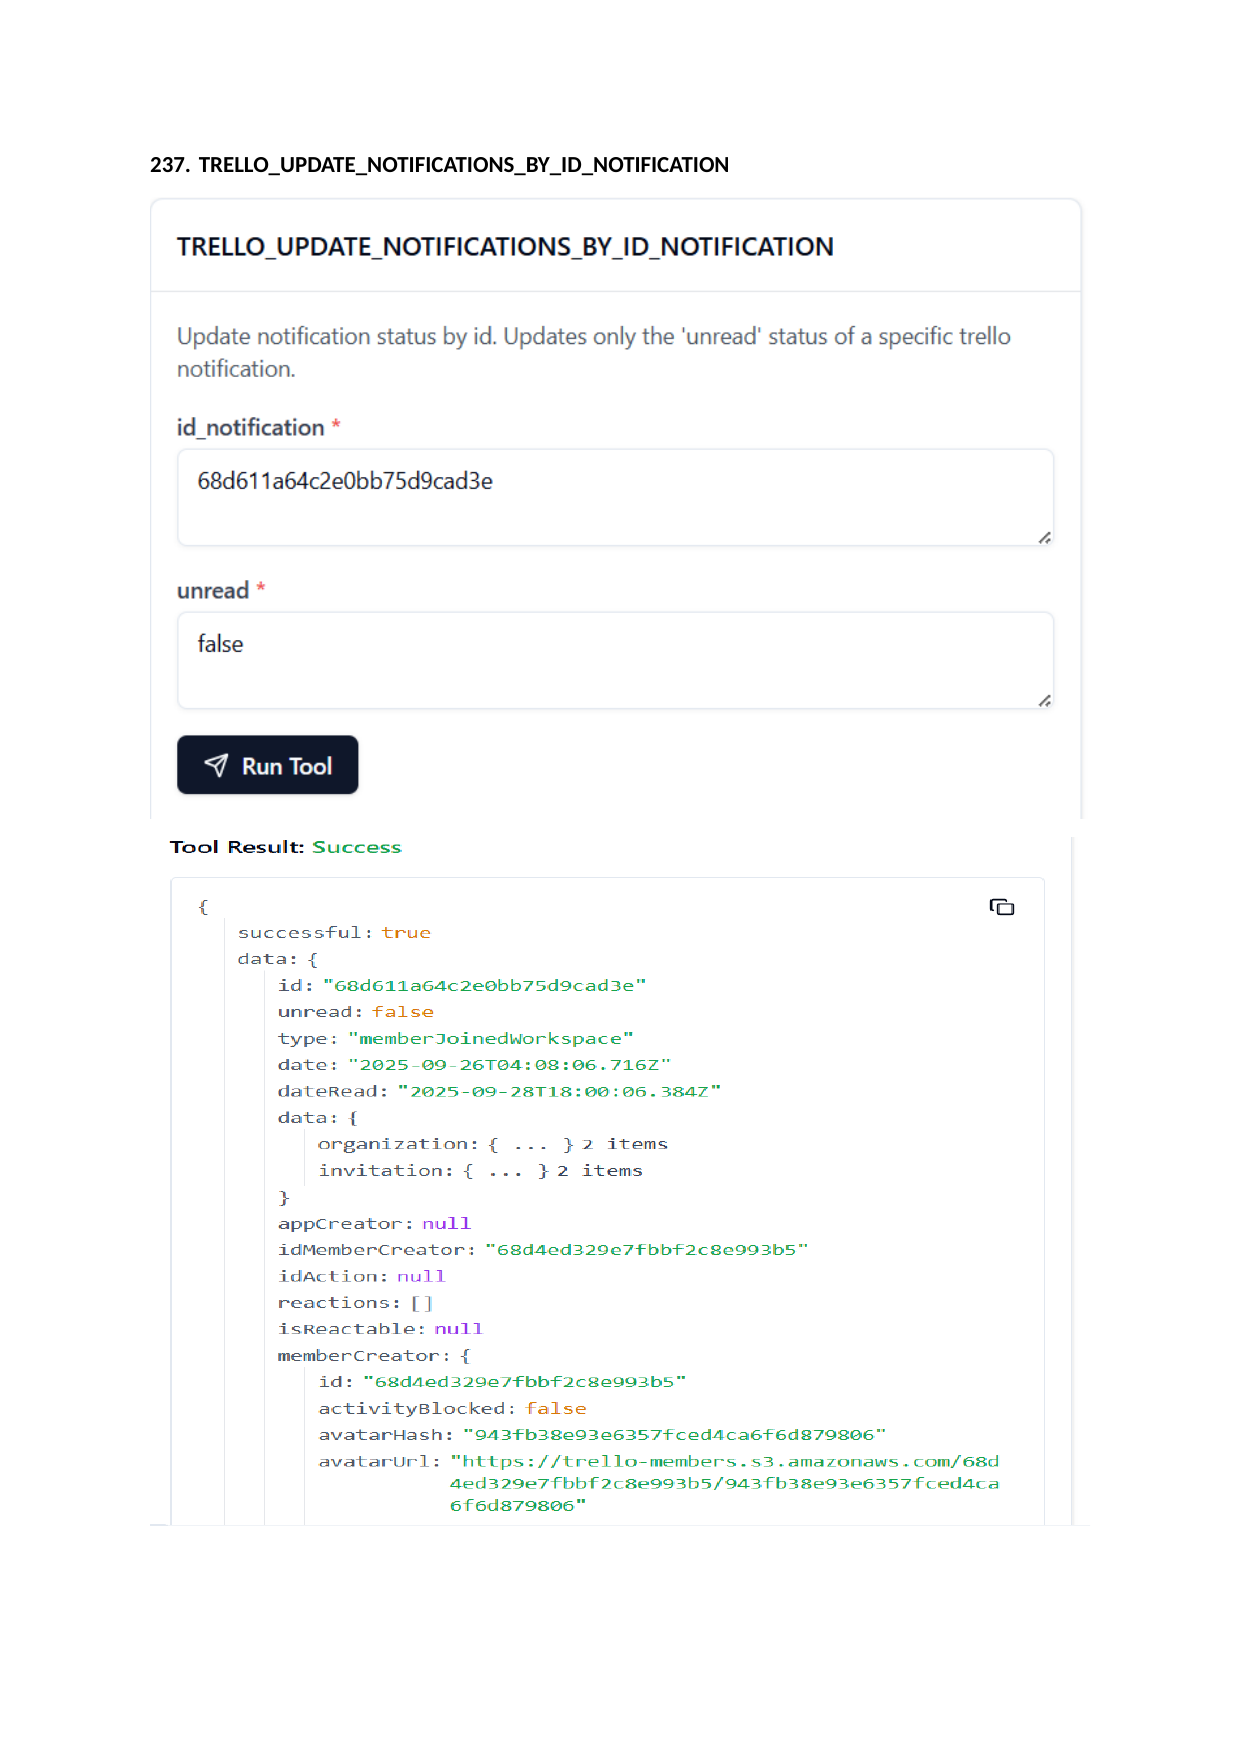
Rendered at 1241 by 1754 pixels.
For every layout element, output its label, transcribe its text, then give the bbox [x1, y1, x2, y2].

picture [150, 197, 1091, 819]
text 237. TRELLO_UPDATE_NOTIFICATIONS_BY_ID_NOTIFICATION [150, 150, 1090, 178]
picture [150, 837, 1091, 1526]
